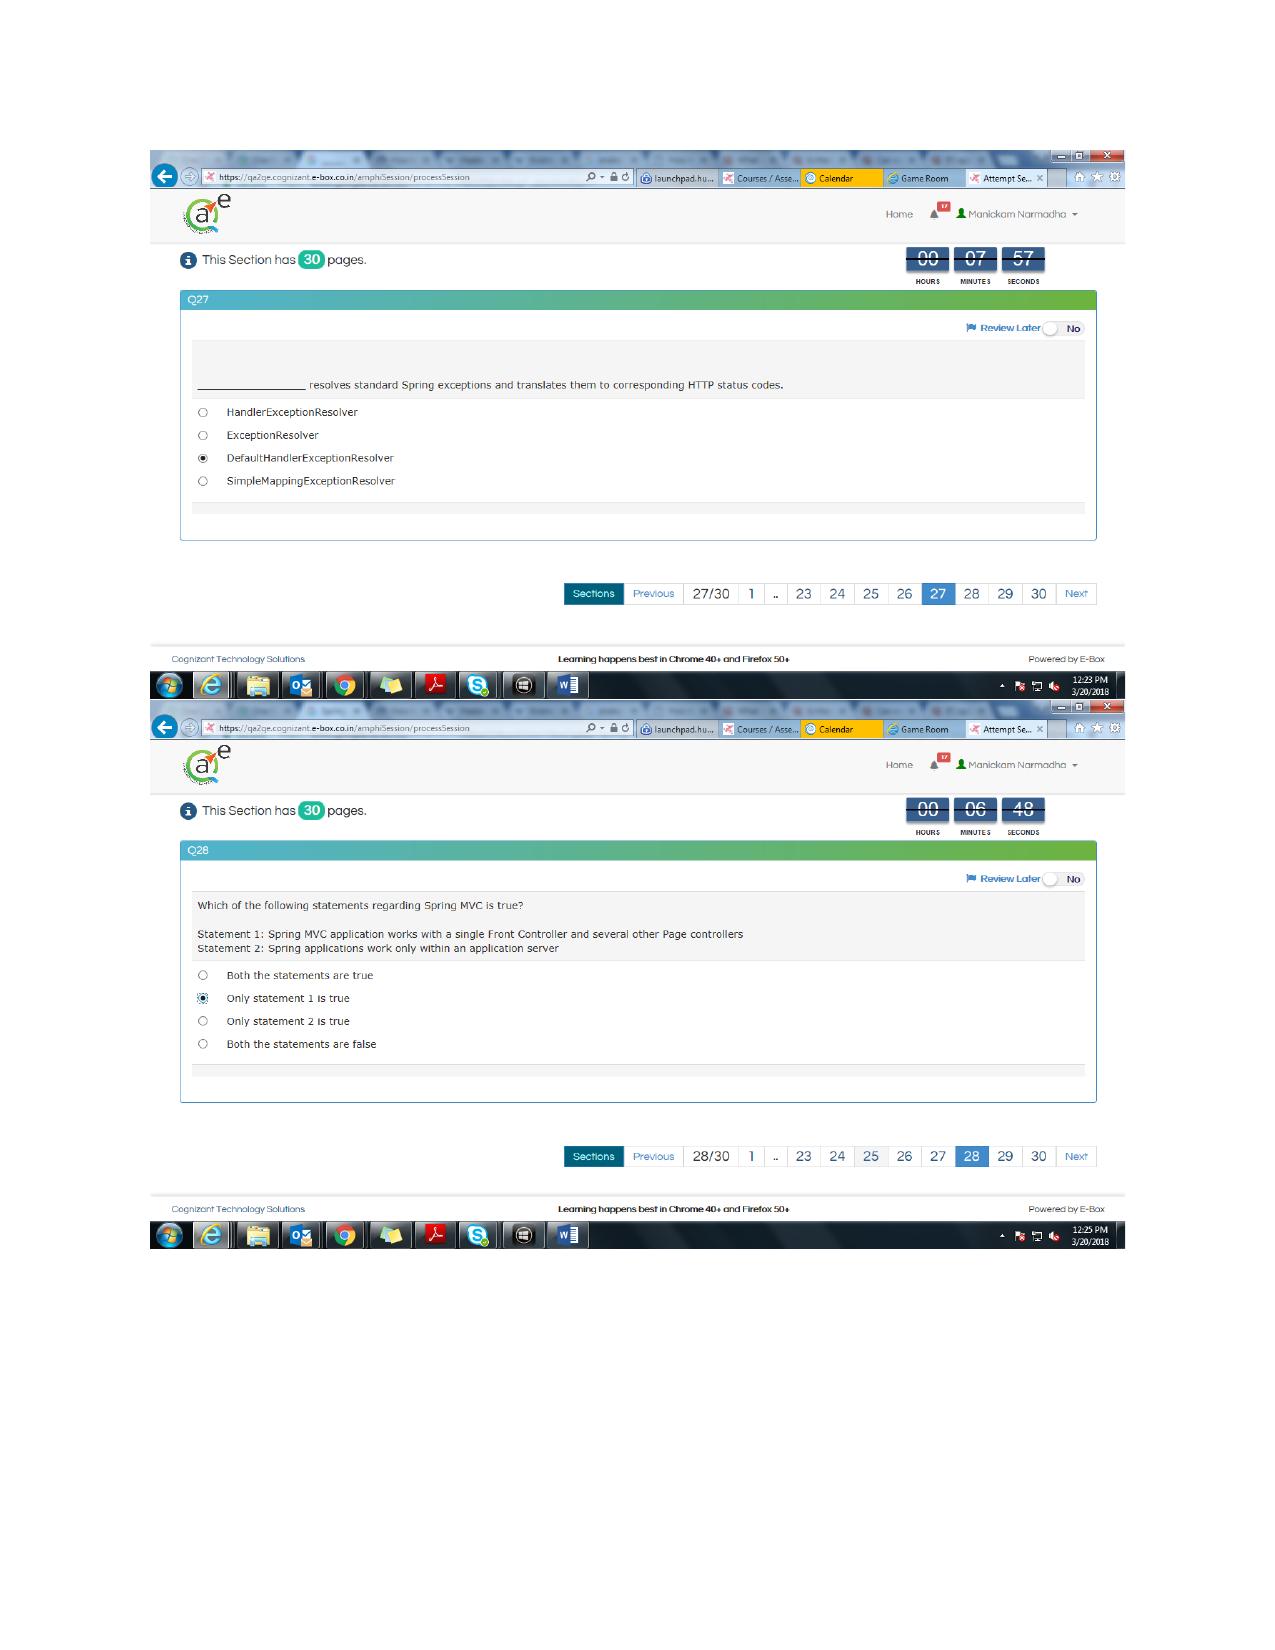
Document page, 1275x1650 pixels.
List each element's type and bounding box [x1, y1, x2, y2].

picture [150, 150, 1125, 699]
picture [150, 700, 1125, 1249]
